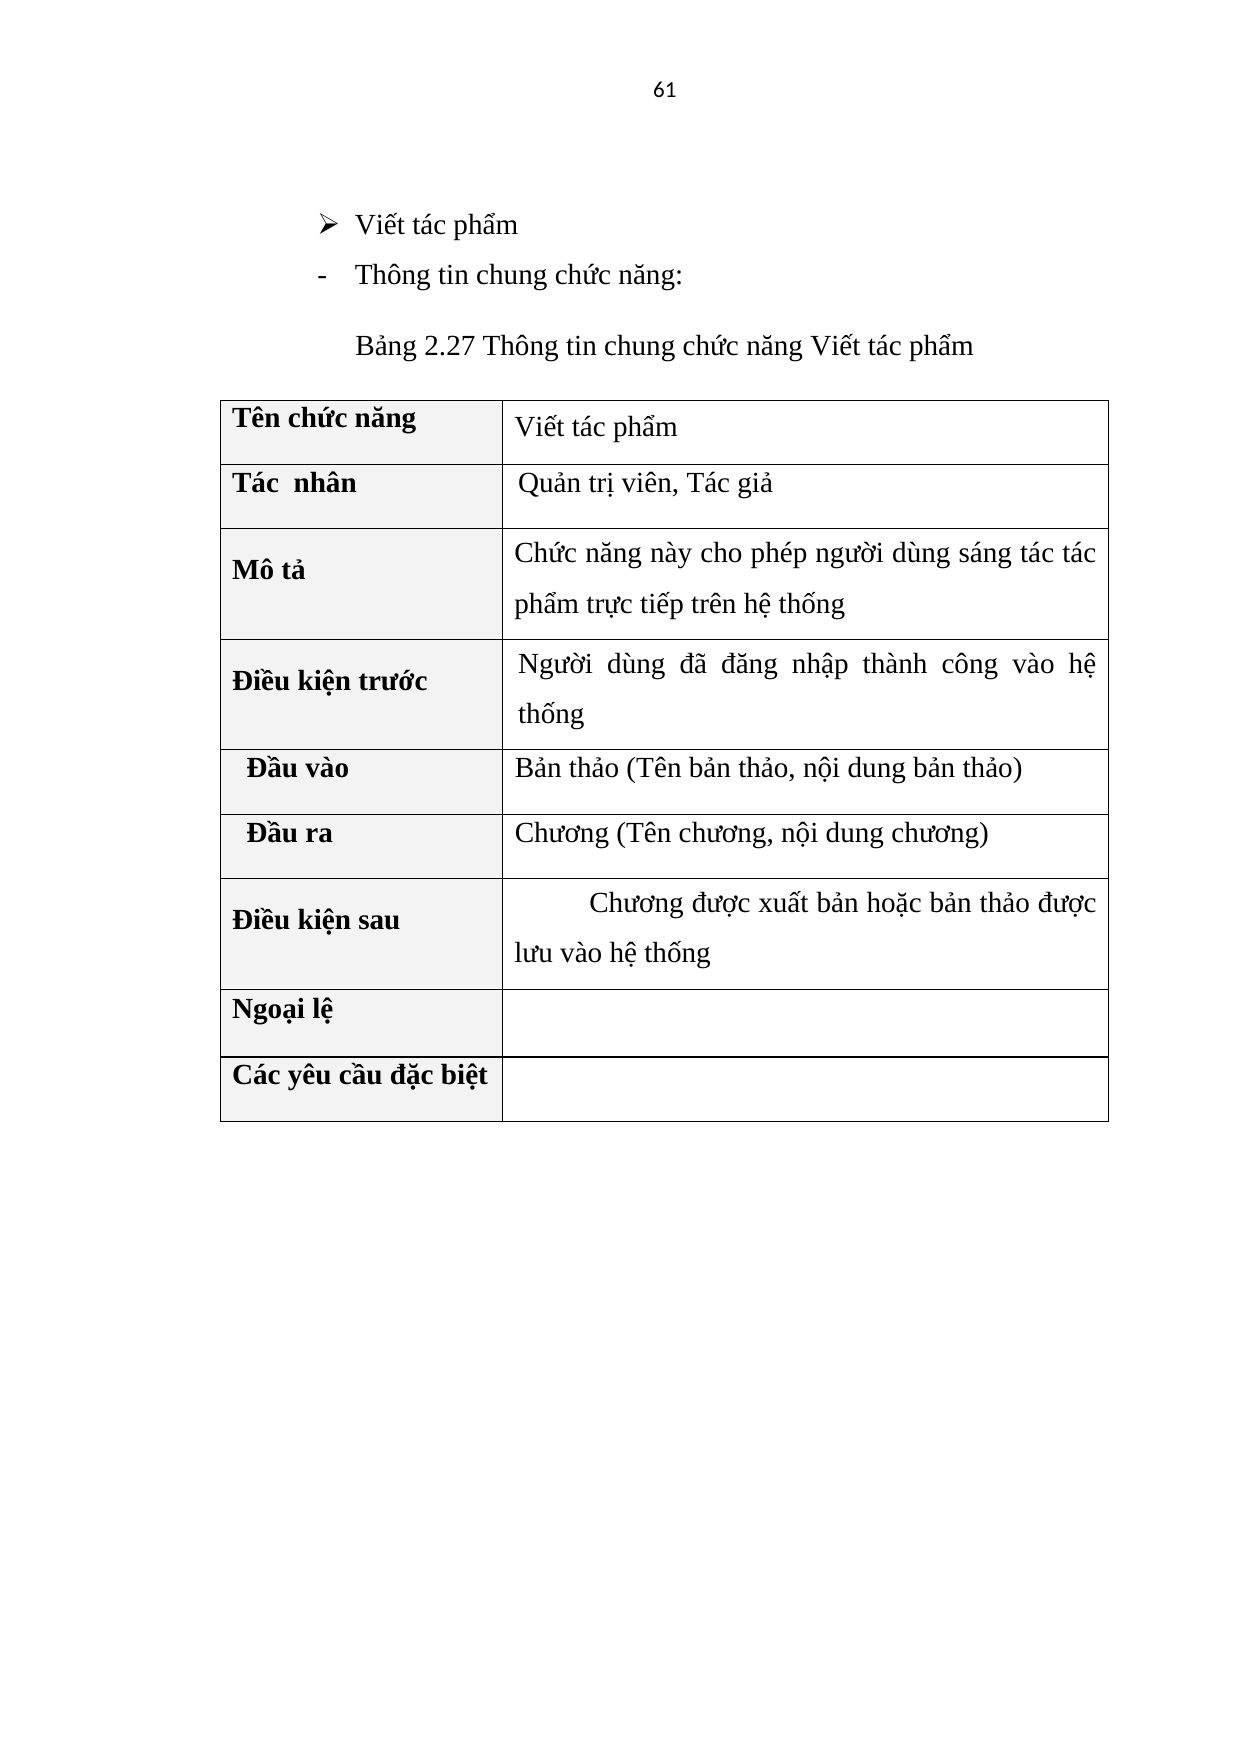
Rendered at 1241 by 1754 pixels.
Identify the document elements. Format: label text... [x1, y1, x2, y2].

table_cell Chương (Tên chương, nội dung chương) [503, 815, 1108, 878]
table_cell [503, 990, 1108, 1056]
table_cell Quản trị viên, Tác giả [503, 465, 1108, 528]
table_cell Tác nhân [221, 465, 502, 528]
table_header Tên chức năng [221, 401, 502, 464]
list Thông tin chung chức năng: [317, 257, 1122, 291]
list Viết tác phẩm [317, 207, 1122, 240]
table_cell Người dùng đã đăng nhập thành công vào hệ thống [503, 640, 1108, 749]
table_cell Đầu vào [221, 750, 502, 814]
table_header Viết tác phẩm [503, 401, 1108, 464]
table_cell Mô tả [221, 529, 502, 639]
table_cell Đầu ra [221, 815, 502, 878]
table_cell Điều kiện trước [221, 640, 502, 749]
table_cell Bản thảo (Tên bản thảo, nội dung bản thảo) [503, 750, 1108, 814]
table_cell [503, 1058, 1108, 1121]
table_cell Điều kiện sau [221, 879, 502, 988]
table_cell Chương được xuất bản hoặc bản thảo được lưu vào hệ thống [503, 879, 1108, 988]
table_cell Các yêu cầu đặc biệt [221, 1058, 502, 1121]
table_cell Chức năng này cho phép người dùng sáng tác tác phẩm trực tiếp trên hệ thống [503, 529, 1108, 639]
table_cell Ngoại lệ [221, 990, 502, 1056]
